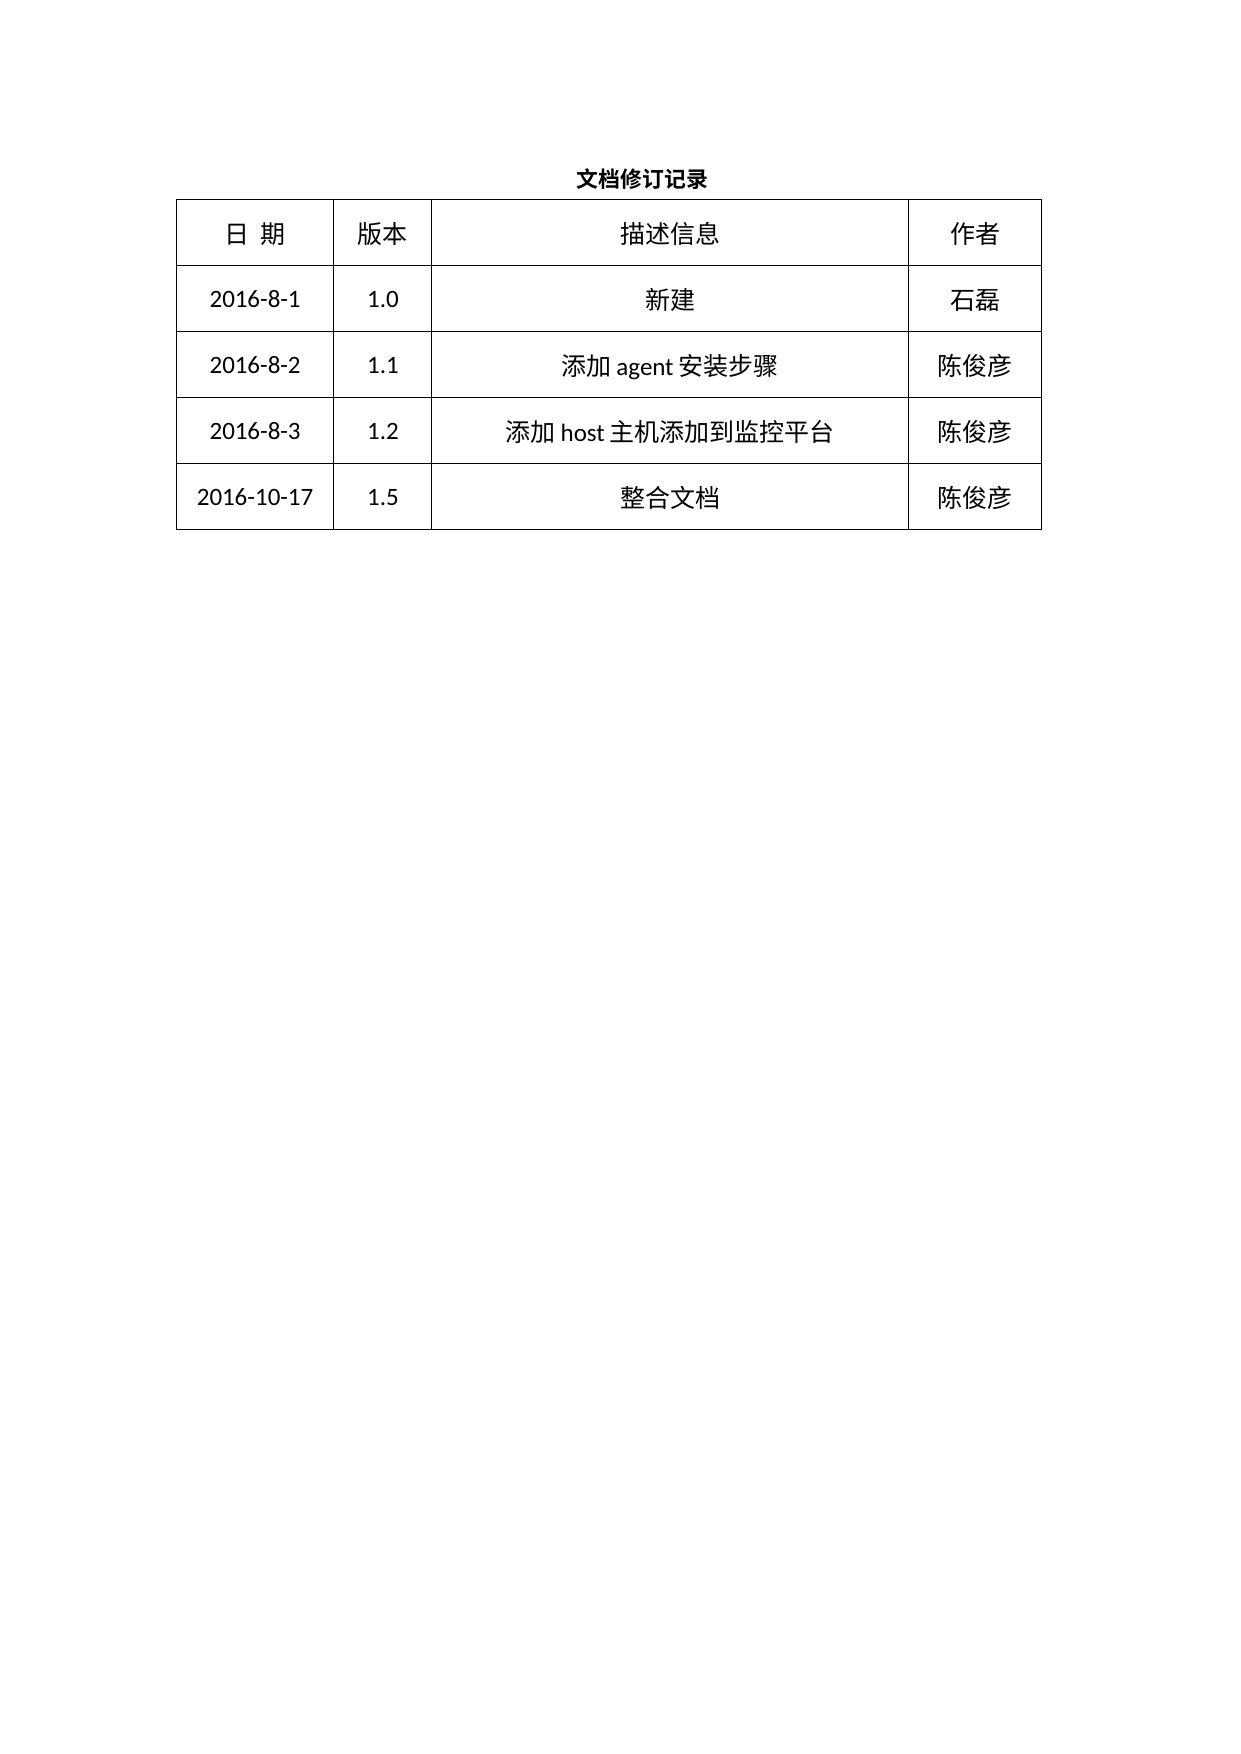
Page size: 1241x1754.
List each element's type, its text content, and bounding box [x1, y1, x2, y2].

table_header 版本 [334, 200, 431, 265]
table_cell 陈俊彦 [909, 464, 1041, 529]
table_cell 整合文档 [432, 464, 908, 529]
table_cell 2016-10-17 [177, 464, 333, 529]
table_cell 陈俊彦 [909, 398, 1041, 463]
table_cell 添加agent安装步骤 [432, 332, 908, 397]
table_header 日 期 [177, 200, 333, 265]
table_cell 添加host主机添加到监控平台 [432, 398, 908, 463]
table_cell 新建 [432, 266, 908, 331]
table_cell 石磊 [909, 266, 1041, 331]
table_cell 2016-8-3 [177, 398, 333, 463]
table_cell 1.1 [334, 332, 431, 397]
table_cell 陈俊彦 [909, 332, 1041, 397]
table_header 描述信息 [432, 200, 908, 265]
table_cell 1.0 [334, 266, 431, 331]
table_cell 1.2 [334, 398, 431, 463]
table_cell 2016-8-1 [177, 266, 333, 331]
table_cell 2016-8-2 [177, 332, 333, 397]
table_cell 1.5 [334, 464, 431, 529]
text 文档修订记录 [231, 162, 1053, 194]
table_header 作者 [909, 200, 1041, 265]
